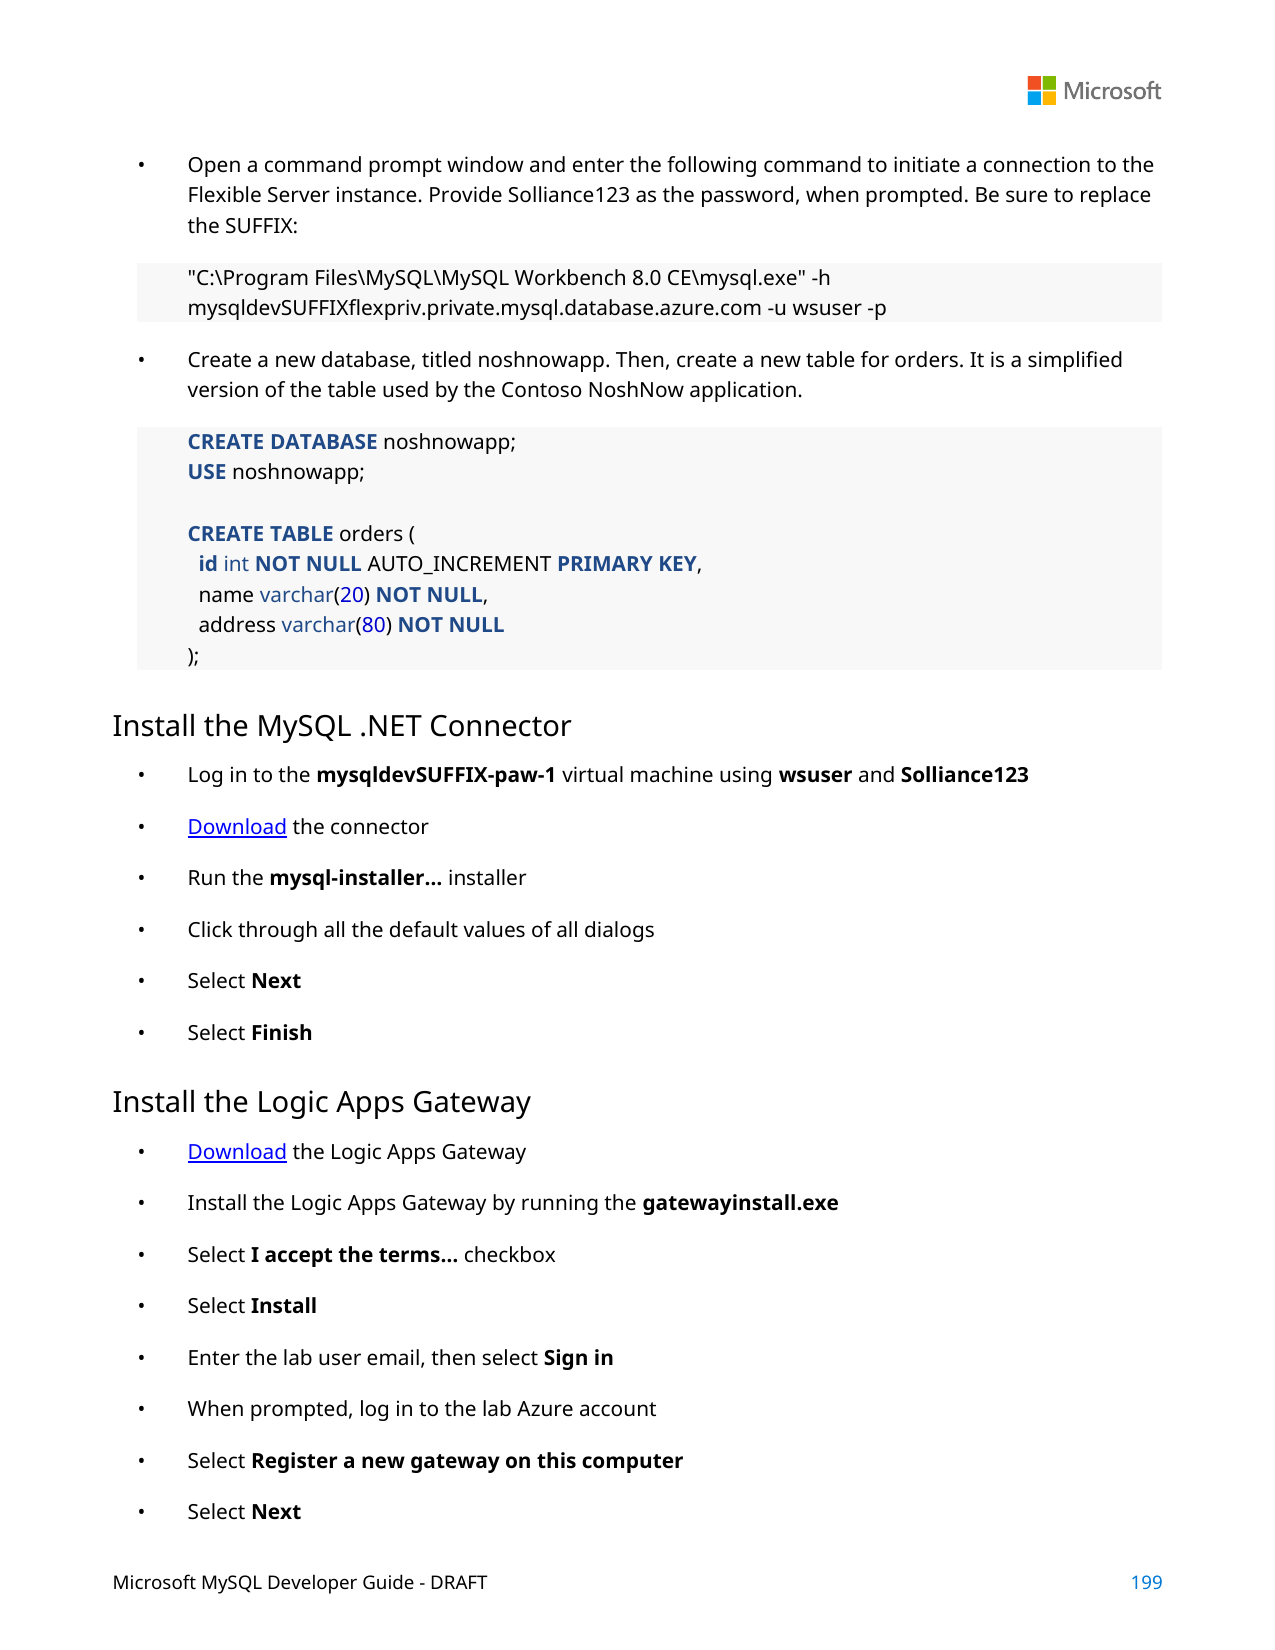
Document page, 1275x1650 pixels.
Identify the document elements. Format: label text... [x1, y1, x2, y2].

list Enter the lab user email, then select Sign in [137, 1343, 1162, 1371]
list When prompted, log in to the lab Azure account [137, 1394, 1162, 1423]
list Create a new database, titled noshnowapp. Then, create a new table for orders. It is a simplified version of the table used by the Contoso NoshNow application. [137, 345, 1162, 404]
list Run the mysql-installer… installer [137, 863, 1162, 892]
list Select Finish [137, 1018, 1162, 1046]
subtitle Install the MySQL .NET Connector [112, 705, 1162, 745]
list Open a command prompt window and enter the following command to initiate a connection to the Flexible Server instance. Provide Solliance123 as the password, when prompted. Be sure to replace the SUFFIX: [137, 150, 1162, 240]
list Select I accept the terms… checkbox [137, 1240, 1162, 1268]
list Select Install [137, 1291, 1162, 1320]
subtitle Install the Logic Apps Gateway [112, 1082, 1162, 1121]
picture [1026, 75, 1163, 107]
list CREATE DATABASE noshnowapp; USE noshnowapp; CREATE TABLE orders ( id int NOT NULL AUTO_INCREMENT PRIMARY KEY, name varchar(20) NOT NULL, address varchar(80) NOT NULL ); [137, 427, 1162, 670]
list Log in to the mysqldevSUFFIX-paw-1 virtual machine using wsuser and Solliance123 [137, 761, 1162, 789]
list Click through all the default values of all dialogs [137, 915, 1162, 943]
list Select Register a new gateway on this computer [137, 1446, 1162, 1474]
list Select Next [137, 966, 1162, 995]
list Download the connector [137, 812, 1162, 840]
list Download the Logic Apps Gateway [137, 1137, 1162, 1166]
list Select Next [137, 1497, 1162, 1526]
list Install the Logic Apps Gateway by running the gatewayinstall.exe [137, 1188, 1162, 1217]
list "C:\Program Files\MySQL\MySQL Workbench 8.0 CE\mysql.exe" -h mysqldevSUFFIXflexpriv.private.mysql.database.azure.com -u wsuser -p [137, 263, 1162, 322]
